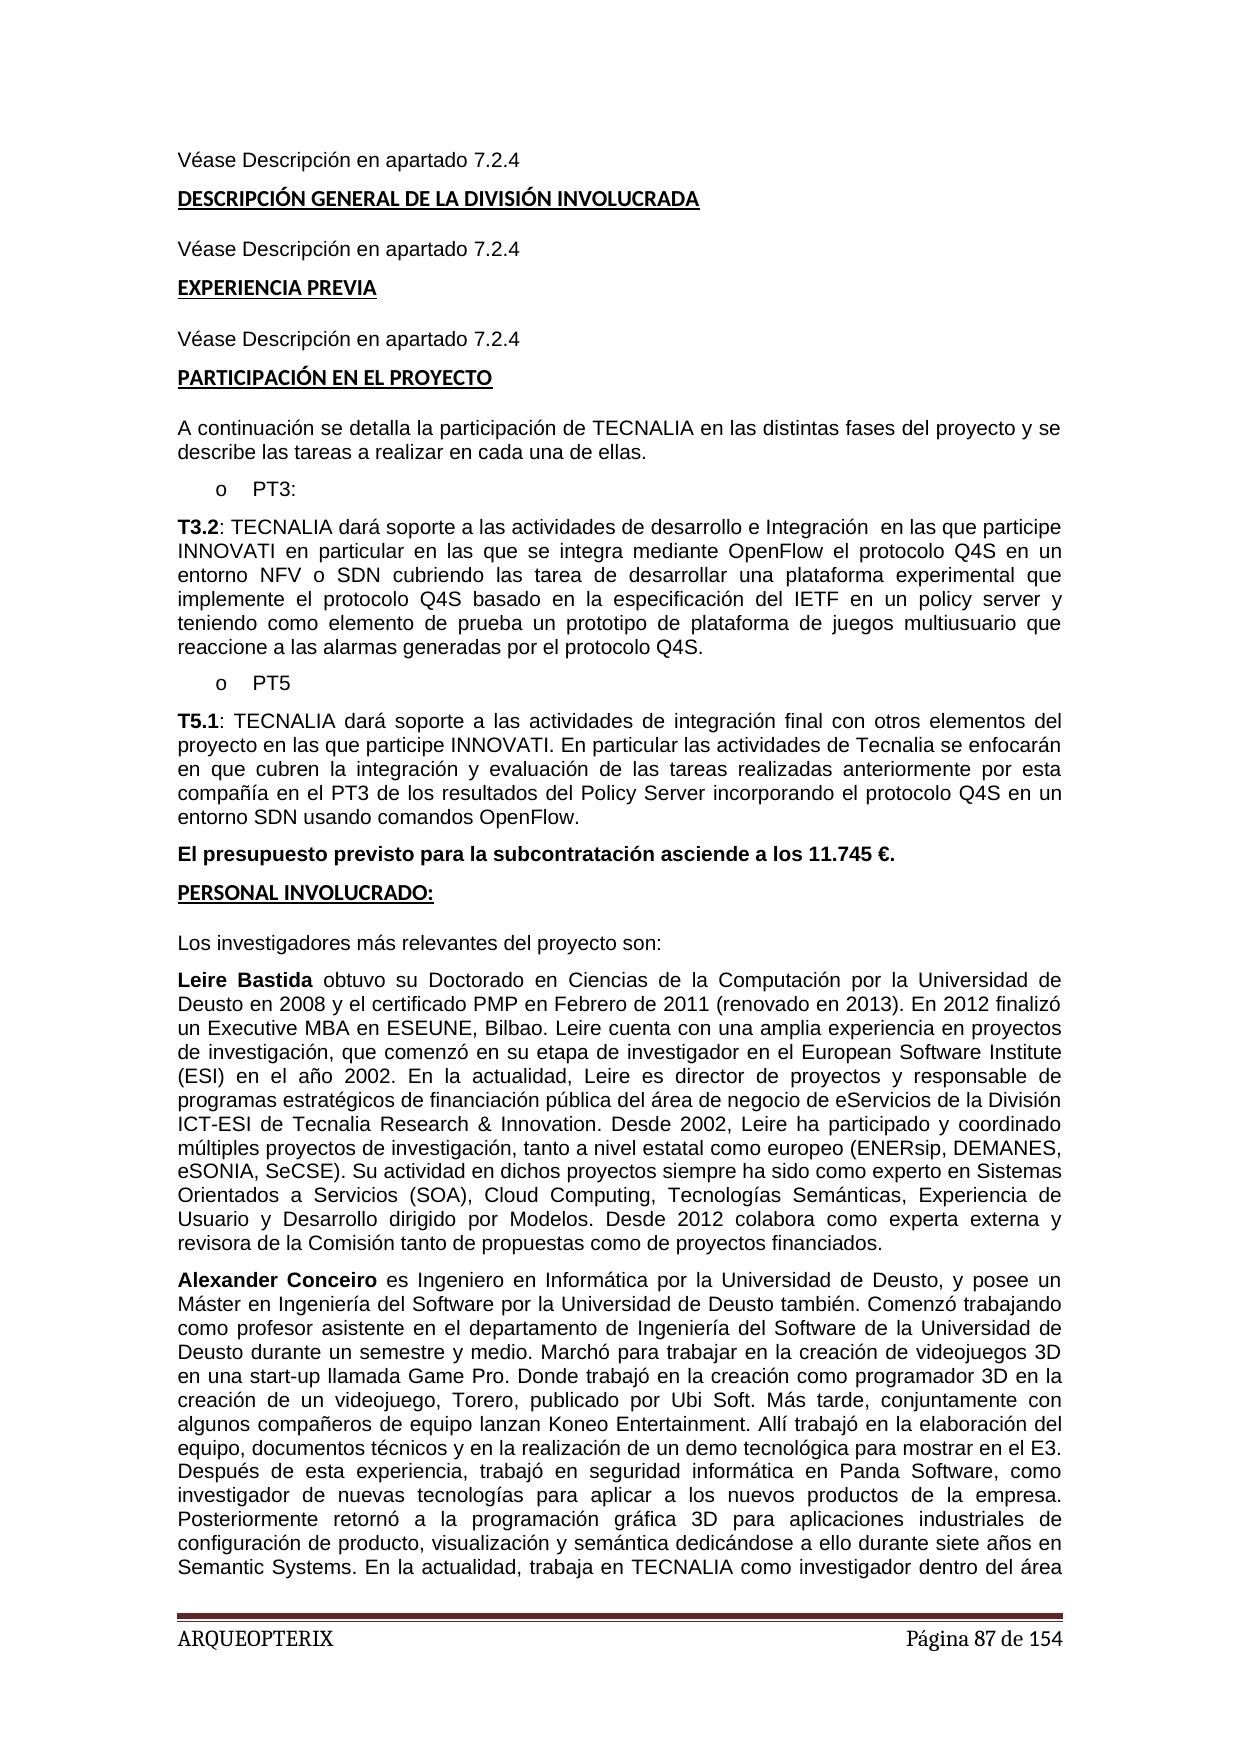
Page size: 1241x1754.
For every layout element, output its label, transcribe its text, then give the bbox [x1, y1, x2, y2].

text Véase Descripción en apartado 7.2.4 [177, 148, 1063, 172]
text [177, 1268, 1063, 1579]
text PERSONAL INVOLUCRADO: [177, 878, 1063, 906]
text Véase Descripción en apartado 7.2.4 [177, 327, 1063, 351]
text PT3: [215, 476, 1063, 502]
text Los investigadores más relevantes del proyecto son: [177, 931, 1063, 955]
text Véase Descripción en apartado 7.2.4 [177, 237, 1063, 261]
text T3.2: TECNALIA dará soporte a las actividades de desarrollo e Integración en las que participe INNOVATI en particular en las que se integra mediante OpenFlow el protocolo Q4S en un entorno NFV o SDN cubriendo las tarea de desarrollar una plataforma experimental que implemente el protocolo Q4S basado en la especificación del IETF en un policy server y teniendo como elemento de prueba un prototipo de plataforma de juegos multiusuario que reaccione a las alarmas generadas por el protocolo Q4S. [177, 515, 1063, 658]
text DESCRIPCIÓN GENERAL DE LA DIVISIÓN INVOLUCRADA [177, 184, 1063, 212]
text El presupuesto previsto para la subcontratación asciende a los 11.745 €. [177, 842, 1063, 866]
text PT5 [215, 671, 1063, 697]
text PARTICIPACIÓN EN EL PROYECTO [177, 363, 1063, 391]
text Leire Bastida obtuvo su Doctorado en Ciencias de la Computación por la Universidad de Deusto en 2008 y el certificado PMP en Febrero de 2011 (renovado en 2013). En 2012 finalizó un Executive MBA en ESEUNE, Bilbao. Leire cuenta con una amplia experiencia en proyectos de investigación, que comenzó en su etapa de investigador en el European Software Institute (ESI) en el año 2002. En la actualidad, Leire es director de proyectos y responsable de programas estratégicos de financiación pública del área de negocio de eServicios de la División ICT-ESI de Tecnalia Research & Innovation. Desde 2002, Leire ha participado y coordinado múltiples proyectos de investigación, tanto a nivel estatal como europeo (ENERsip, DEMANES, eSONIA, SeCSE). Su actividad en dichos proyectos siempre ha sido como experto en Sistemas Orientados a Servicios (SOA), Cloud Computing, Tecnologías Semánticas, Experiencia de Usuario y Desarrollo dirigido por Modelos. Desde 2012 colabora como experta externa y revisora de la Comisión tanto de propuestas como de proyectos financiados. [177, 968, 1063, 1255]
text A continuación se detalla la participación de TECNALIA en las distintas fases del proyecto y se describe las tareas a realizar en cada una de ellas. [177, 416, 1063, 464]
text T5.1: TECNALIA dará soporte a las actividades de integración final con otros elementos del proyecto en las que participe INNOVATI. En particular las actividades de Tecnalia se enfocarán en que cubren la integración y evaluación de las tareas realizadas anteriormente por esta compañía en el PT3 de los resultados del Policy Server incorporando el protocolo Q4S en un entorno SDN usando comandos OpenFlow. [177, 709, 1063, 829]
text EXPERIENCIA PREVIA [177, 273, 1063, 302]
